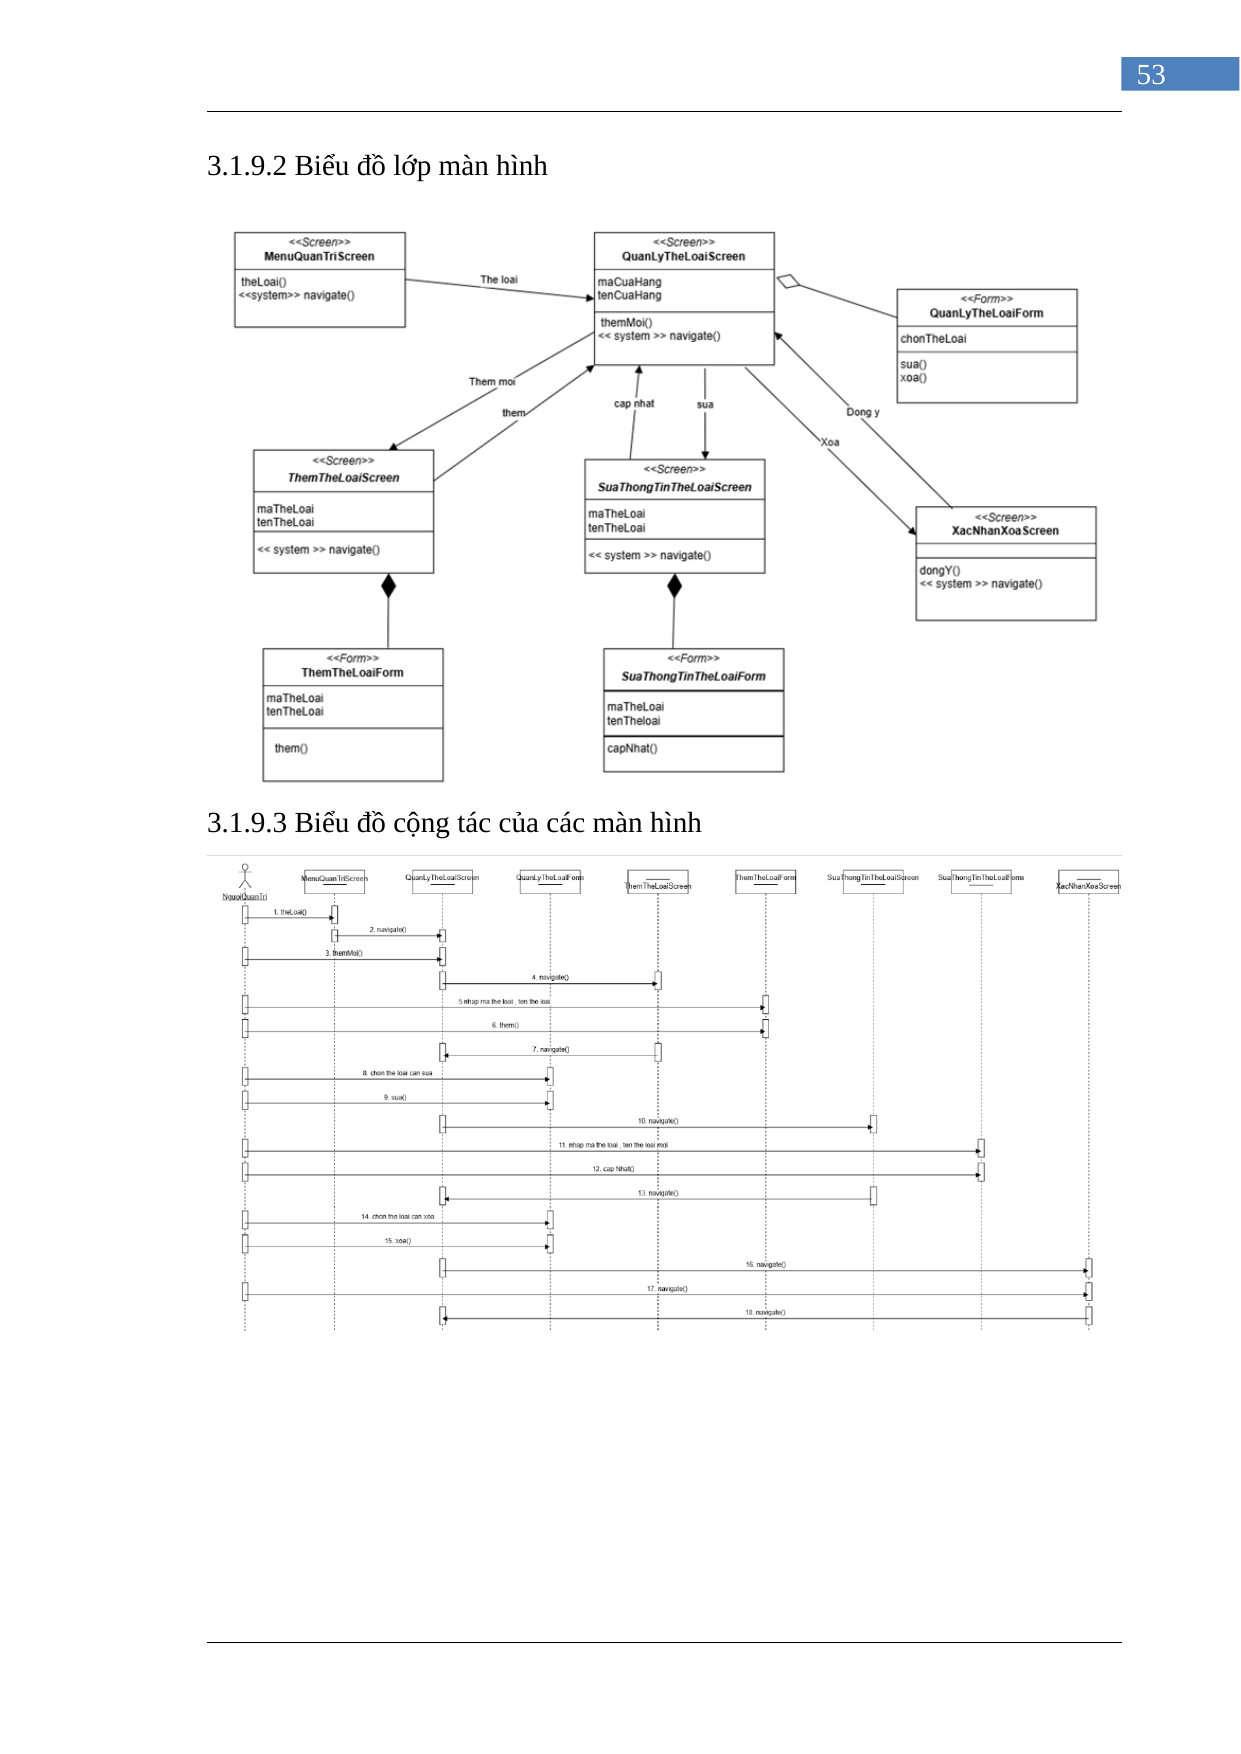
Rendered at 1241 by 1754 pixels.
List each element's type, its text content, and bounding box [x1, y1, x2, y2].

subtitle 3.1.9.2 Biểu đồ lớp màn hình [207, 148, 1122, 181]
picture [206, 855, 1123, 1333]
picture [206, 198, 1123, 793]
subtitle 3.1.9.3 Biểu đồ cộng tác của các màn hình [207, 805, 1122, 838]
